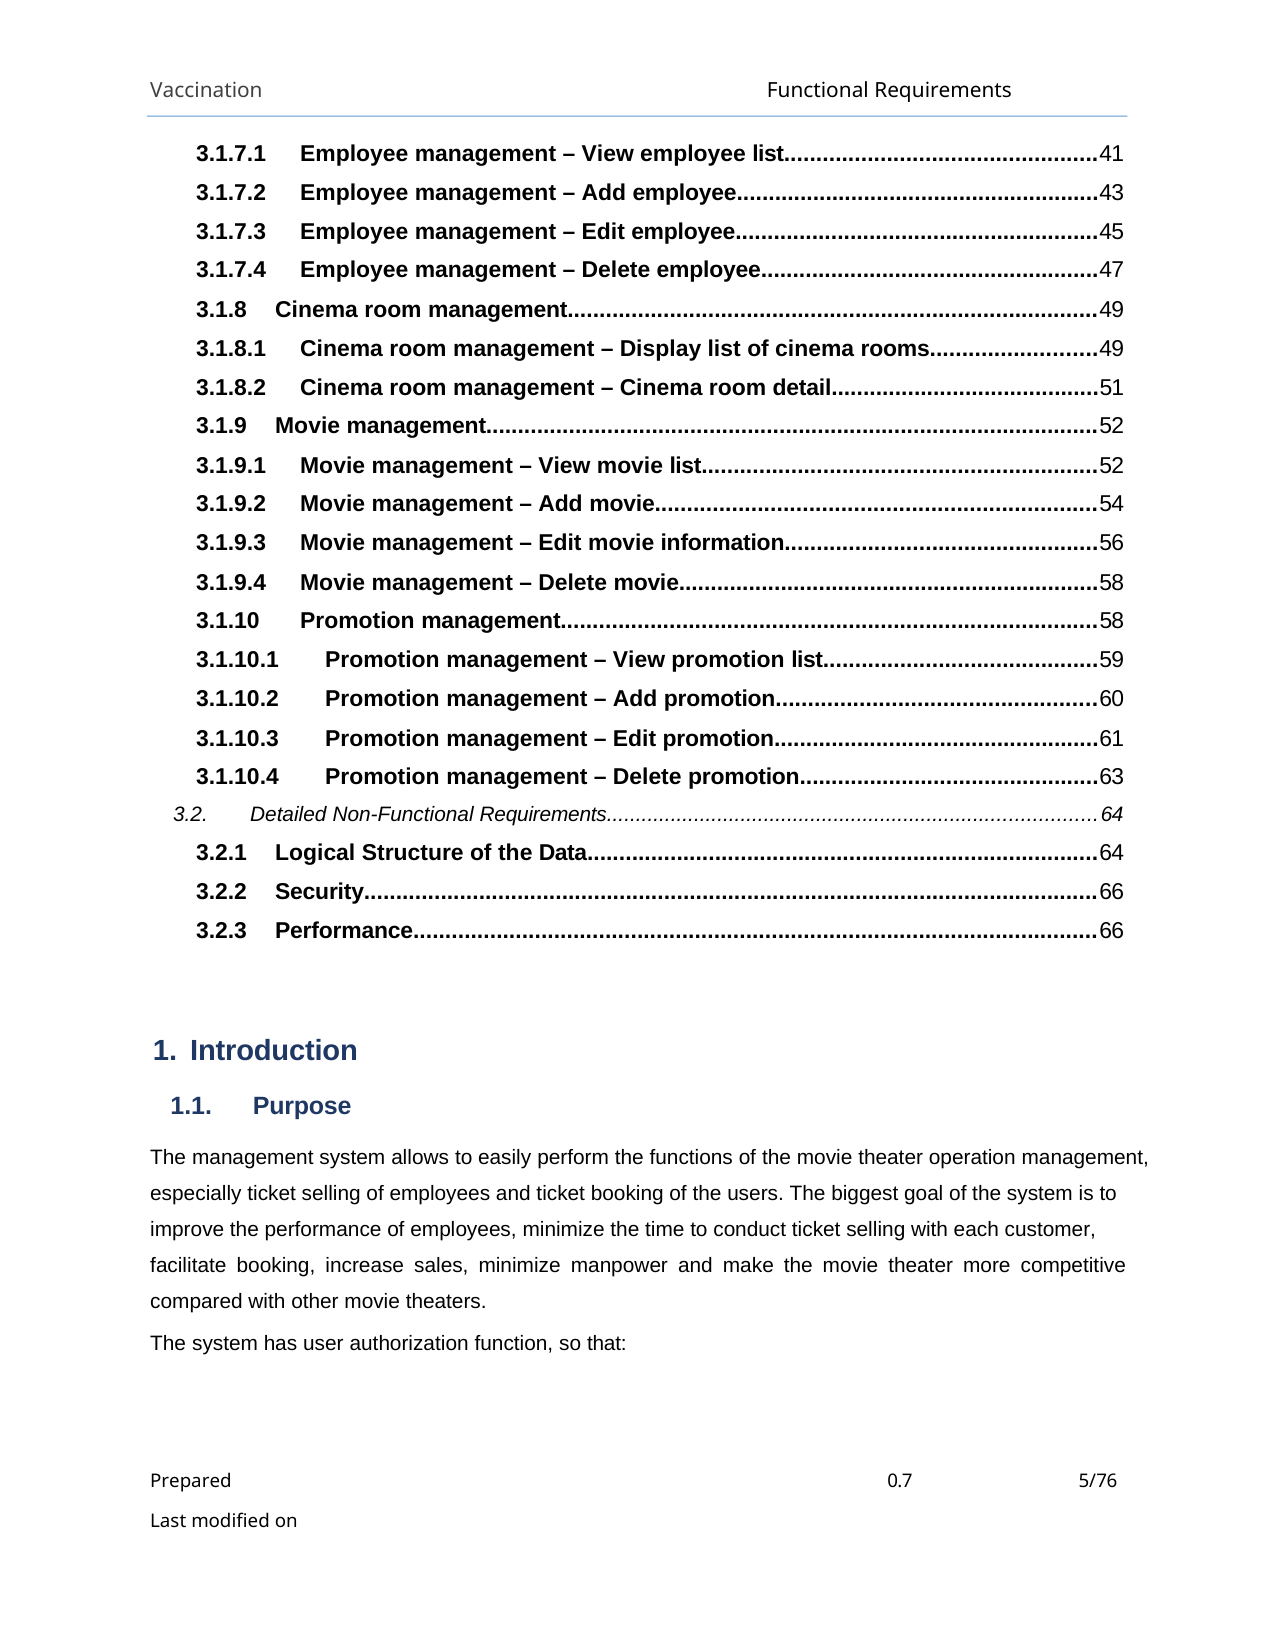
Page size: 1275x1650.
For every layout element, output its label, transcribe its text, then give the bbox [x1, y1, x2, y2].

subtitle Purpose [150, 1091, 351, 1120]
text The management system allows to easily perform the functions of the movie theater operation management, especially ticket selling of employees and ticket booking of the users. The biggest goal of the system is to improve the performance of employees, minimize the time to conduct ticket selling with each customer, facilitate booking, increase sales, minimize manpower and make the movie theater more competitive compared with other movie theaters. [150, 1145, 1172, 1313]
subtitle Introduction [150, 1033, 358, 1066]
text The system has user authorization function, so that: [150, 1331, 1275, 1355]
